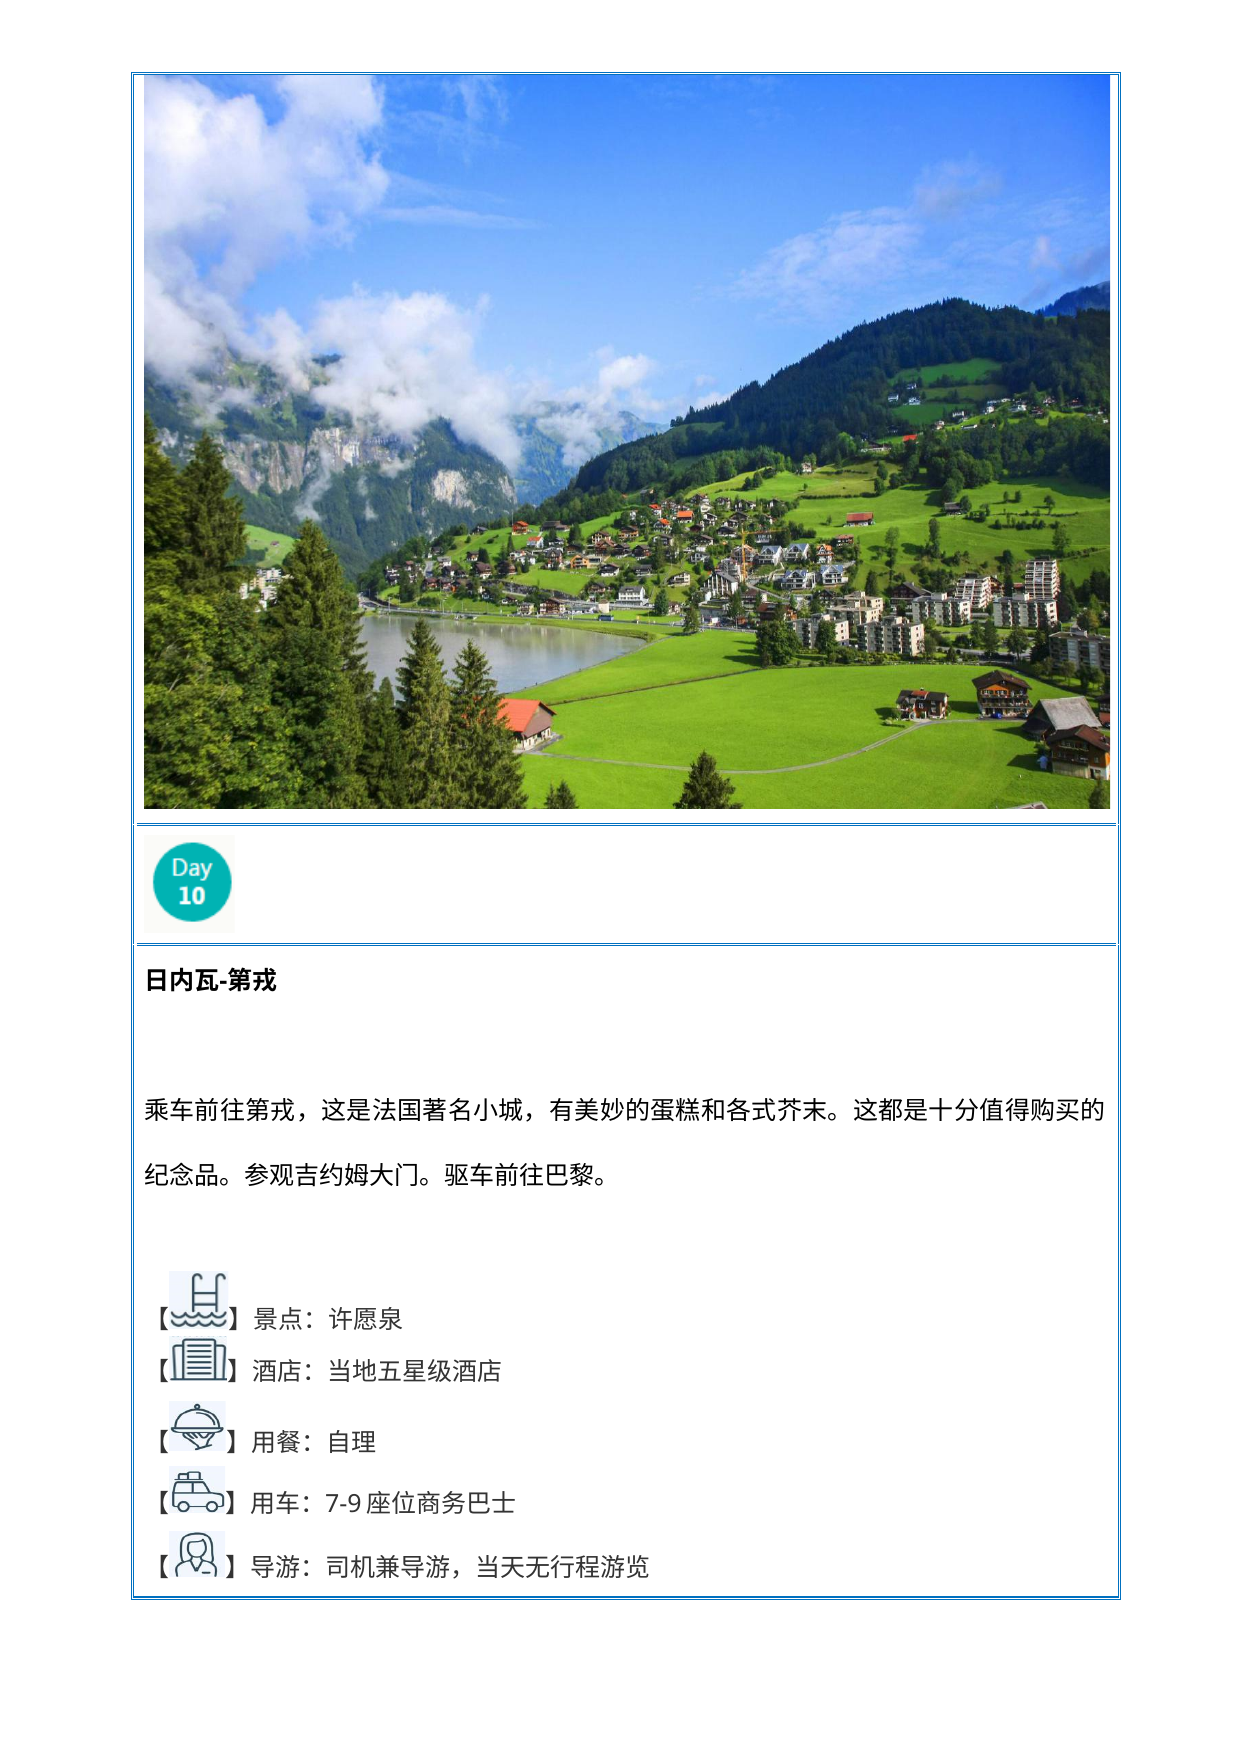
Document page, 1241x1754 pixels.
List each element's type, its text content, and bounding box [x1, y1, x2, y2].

picture [144, 75, 1111, 809]
table_cell 琉森-因特拉肯-日内瓦 驱车前往因特拉肯，领略阿尔卑斯山脉下小镇的迷人风光。游览少女峰它是伯尔尼高地最迷人的景观，最著名的山峰之一；另外它与中国安徽黄山的姊妹峰友好关系更让中国游客倍感亲近。 接下来前往日内瓦湖及市区，是阿尔卑斯湖群中最大的一个。日内瓦湖是罗纳冰川形成的，湖身为弓形，湖的凹处朝南。罗纳冰川消溶后，形成罗纳河，它是吐纳日内瓦湖水的主要河流。日内瓦湖海拔1230英尺，长46英里。随后游览英国花园 Jardin Anglais这座英国式的花园是日内瓦湖畔休闲散步的好地方，花园内参天大树间装饰有喷泉和雕像。 【】景点：许愿泉 【】酒店：当地五星级酒店 【】用餐：自理 【】用车：7-9座位商务巴士 【】导游：司机兼导游，当天无行程游览 [134, 75, 1118, 822]
picture [169, 1401, 226, 1451]
picture [169, 1336, 227, 1381]
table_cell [133, 943, 1119, 1596]
picture [144, 835, 235, 933]
picture [169, 1466, 226, 1513]
picture [169, 1531, 226, 1577]
picture [169, 1271, 229, 1329]
table_cell [134, 823, 1118, 943]
